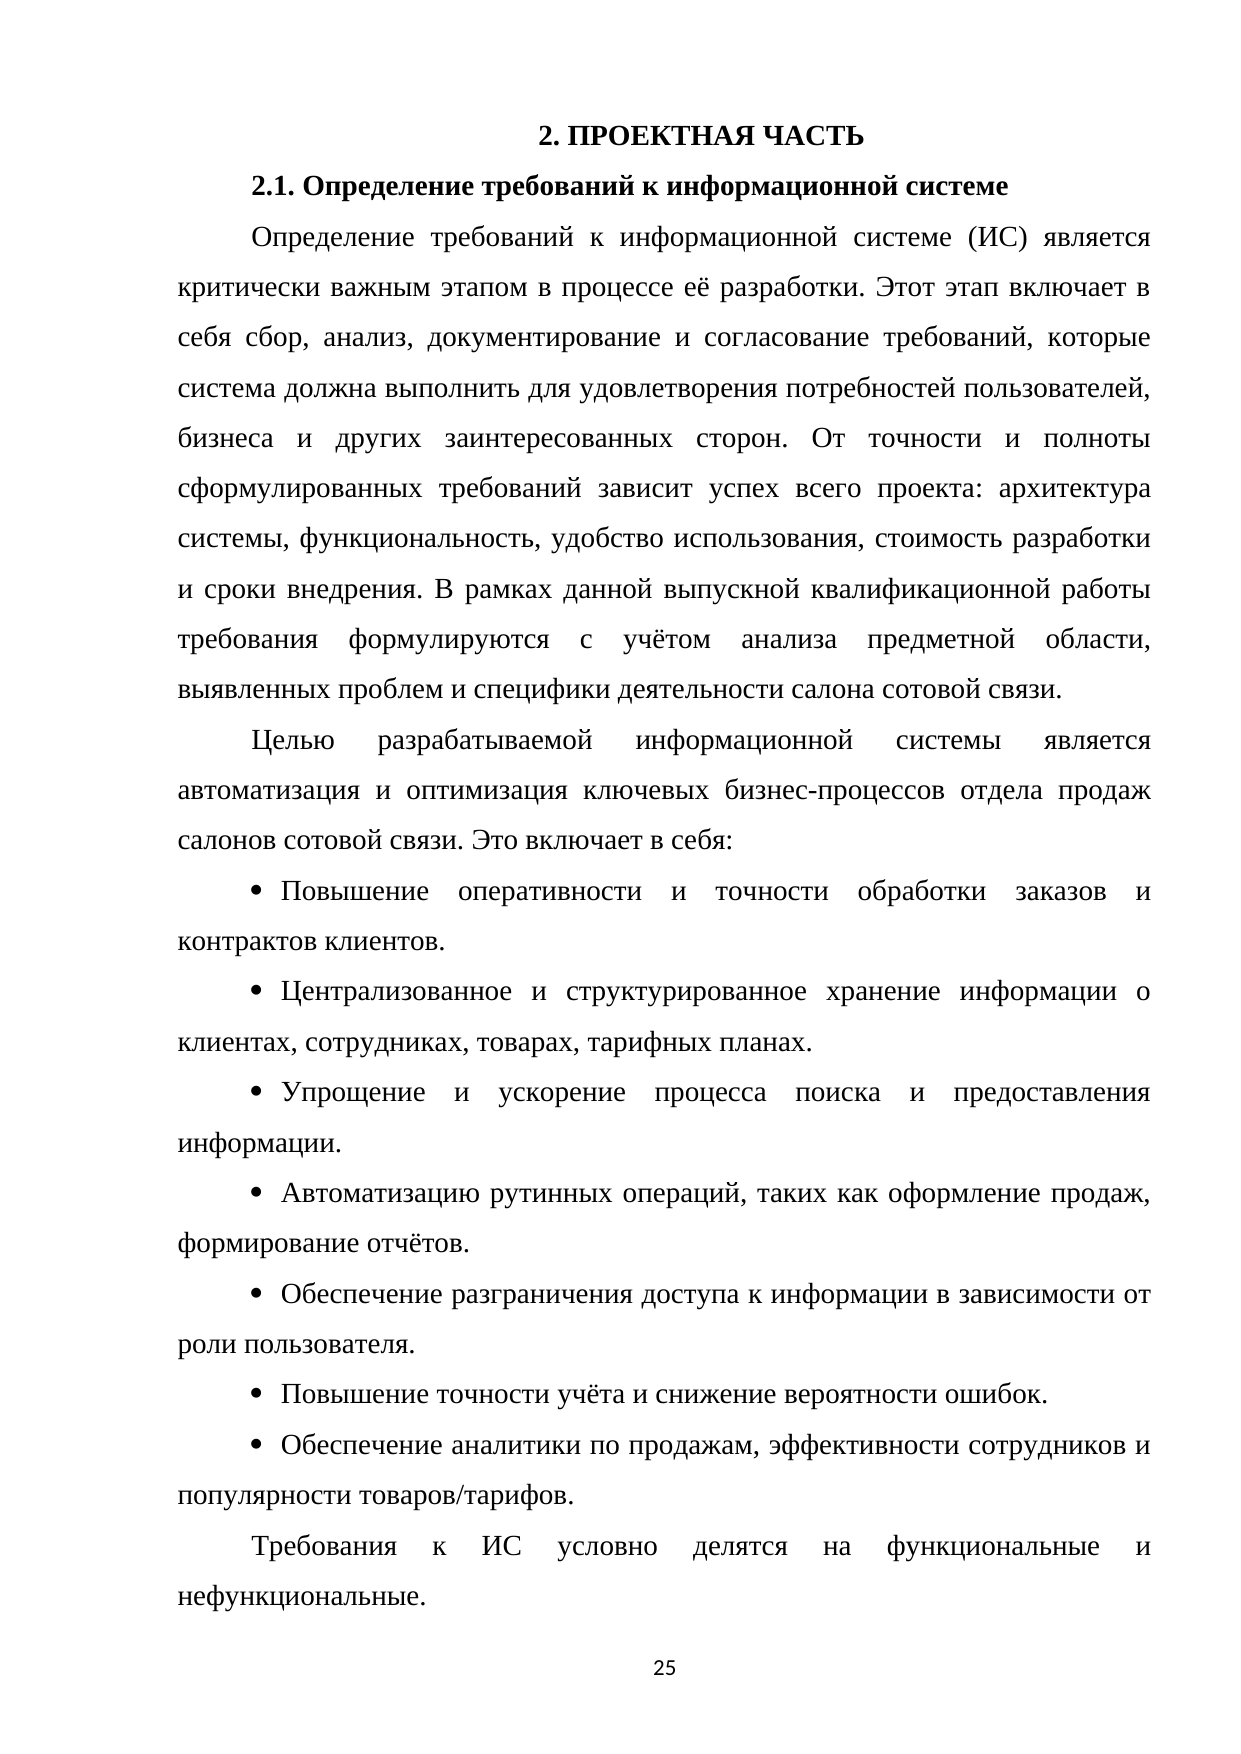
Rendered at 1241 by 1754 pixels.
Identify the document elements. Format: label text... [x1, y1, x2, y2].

list Автоматизацию рутинных операций, таких как оформление продаж, формирование отчётов. [177, 1175, 1152, 1259]
text Целью разрабатываемой информационной системы является автоматизация и оптимизация ключевых бизнес-процессов отдела продаж салонов сотовой связи. Это включает в себя: [177, 722, 1152, 856]
subtitle 2.1. Определение требований к информационной системе [177, 168, 1152, 202]
list Обеспечение разграничения доступа к информации в зависимости от роли пользователя. [177, 1276, 1152, 1360]
list Упрощение и ускорение процесса поиска и предоставления информации. [177, 1074, 1152, 1158]
text Определение требований к информационной системе (ИС) является критически важным этапом в процессе её разработки. Этот этап включает в себя сбор, анализ, документирование и согласование требований, которые система должна выполнить для удовлетворения потребностей пользователей, бизнеса и других заинтересованных сторон. От точности и полноты сформулированных требований зависит успех всего проекта: архитектура системы, функциональность, удобство использования, стоимость разработки и сроки внедрения. В рамках данной выпускной квалификационной работы требования формулируются с учётом анализа предметной области, выявленных проблем и специфики деятельности салона сотовой связи. [177, 219, 1152, 705]
list Повышение точности учёта и снижение вероятности ошибок. [177, 1376, 1152, 1410]
list Централизованное и структурированное хранение информации о клиентах, сотрудниках, товарах, тарифных планах. [177, 973, 1152, 1057]
text Требования к ИС условно делятся на функциональные и нефункциональные. [177, 1528, 1152, 1611]
list Обеспечение аналитики по продажам, эффективности сотрудников и популярности товаров/тарифов. [177, 1427, 1152, 1511]
subtitle 2. ПРОЕКТНАЯ ЧАСТЬ [177, 118, 1152, 152]
list Повышение оперативности и точности обработки заказов и контрактов клиентов. [177, 873, 1152, 957]
